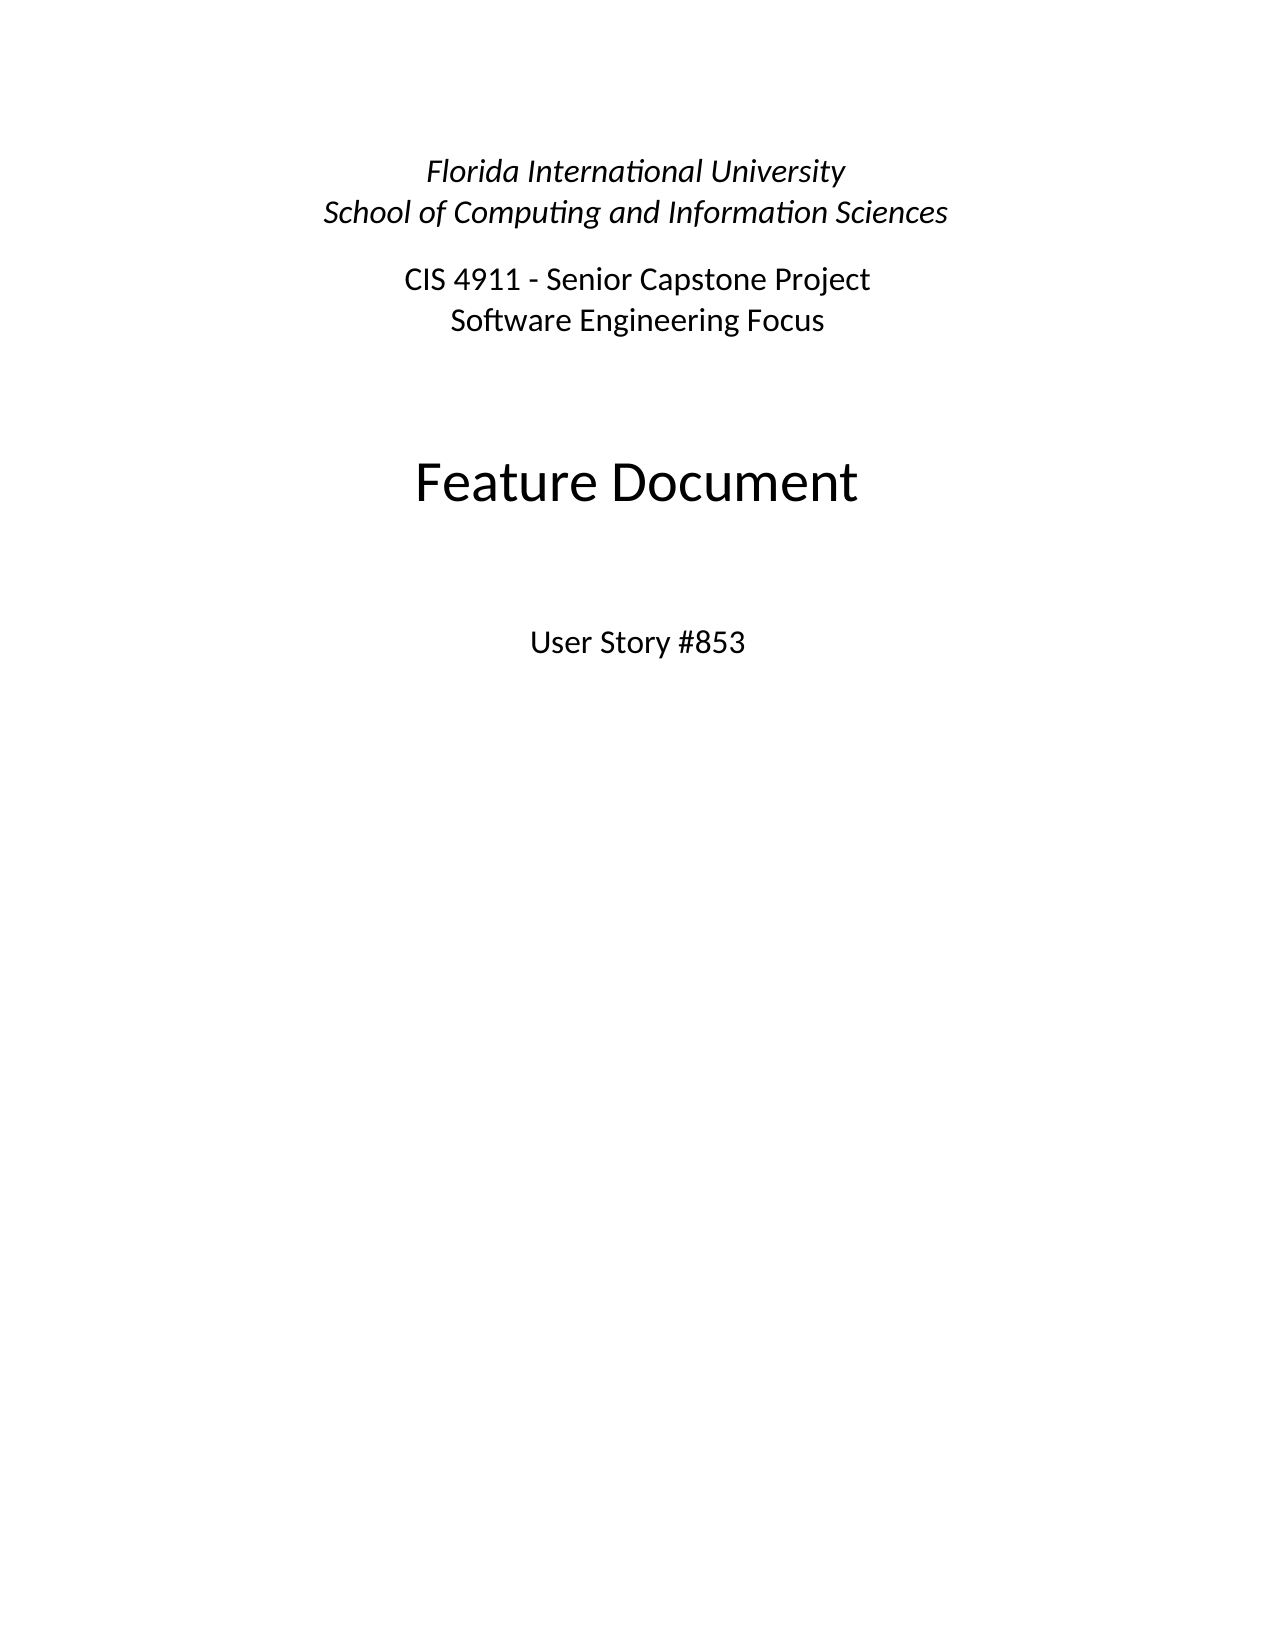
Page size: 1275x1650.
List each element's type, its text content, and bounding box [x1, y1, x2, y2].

text Florida International University [150, 150, 1125, 191]
text CIS 4911 - Senior Capstone Project [150, 258, 1125, 298]
text School of Computing and Information Sciences [150, 191, 1125, 231]
text Software Engineering Focus [150, 298, 1125, 339]
text User Story #853 [150, 621, 1125, 662]
text Feature Document [150, 445, 1125, 516]
